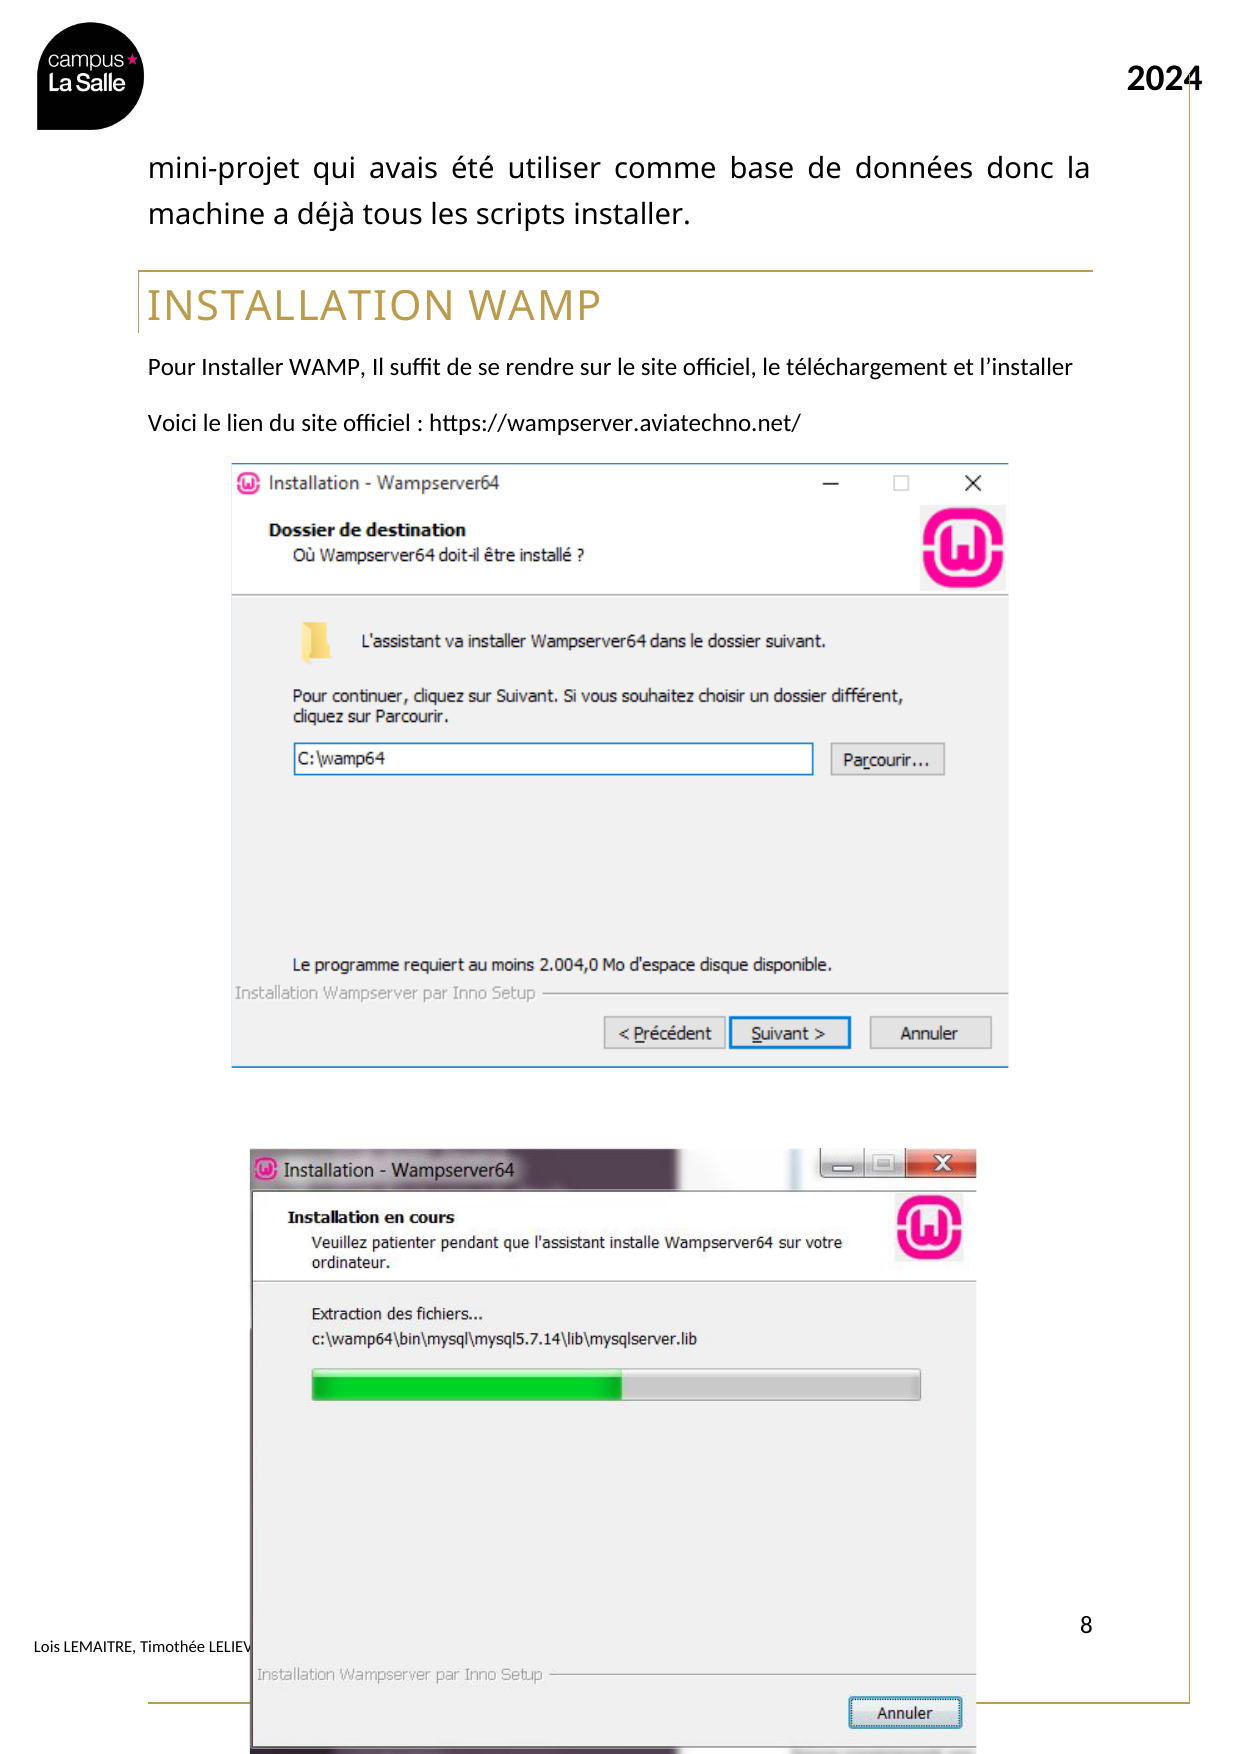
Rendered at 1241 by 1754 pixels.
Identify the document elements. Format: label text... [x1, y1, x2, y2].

picture [31, 18, 149, 135]
subtitle Installation WAMP [139, 272, 1093, 333]
picture [230, 463, 1007, 1065]
text Voici le lien du site officiel : https://wampserver.aviatechno.net/ [148, 407, 1093, 438]
text Pour Installer WAMP, Il suffit de se rendre sur le site officiel, le téléchargement et l’installer [148, 351, 1093, 382]
picture [248, 1148, 976, 1752]
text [148, 148, 1093, 233]
